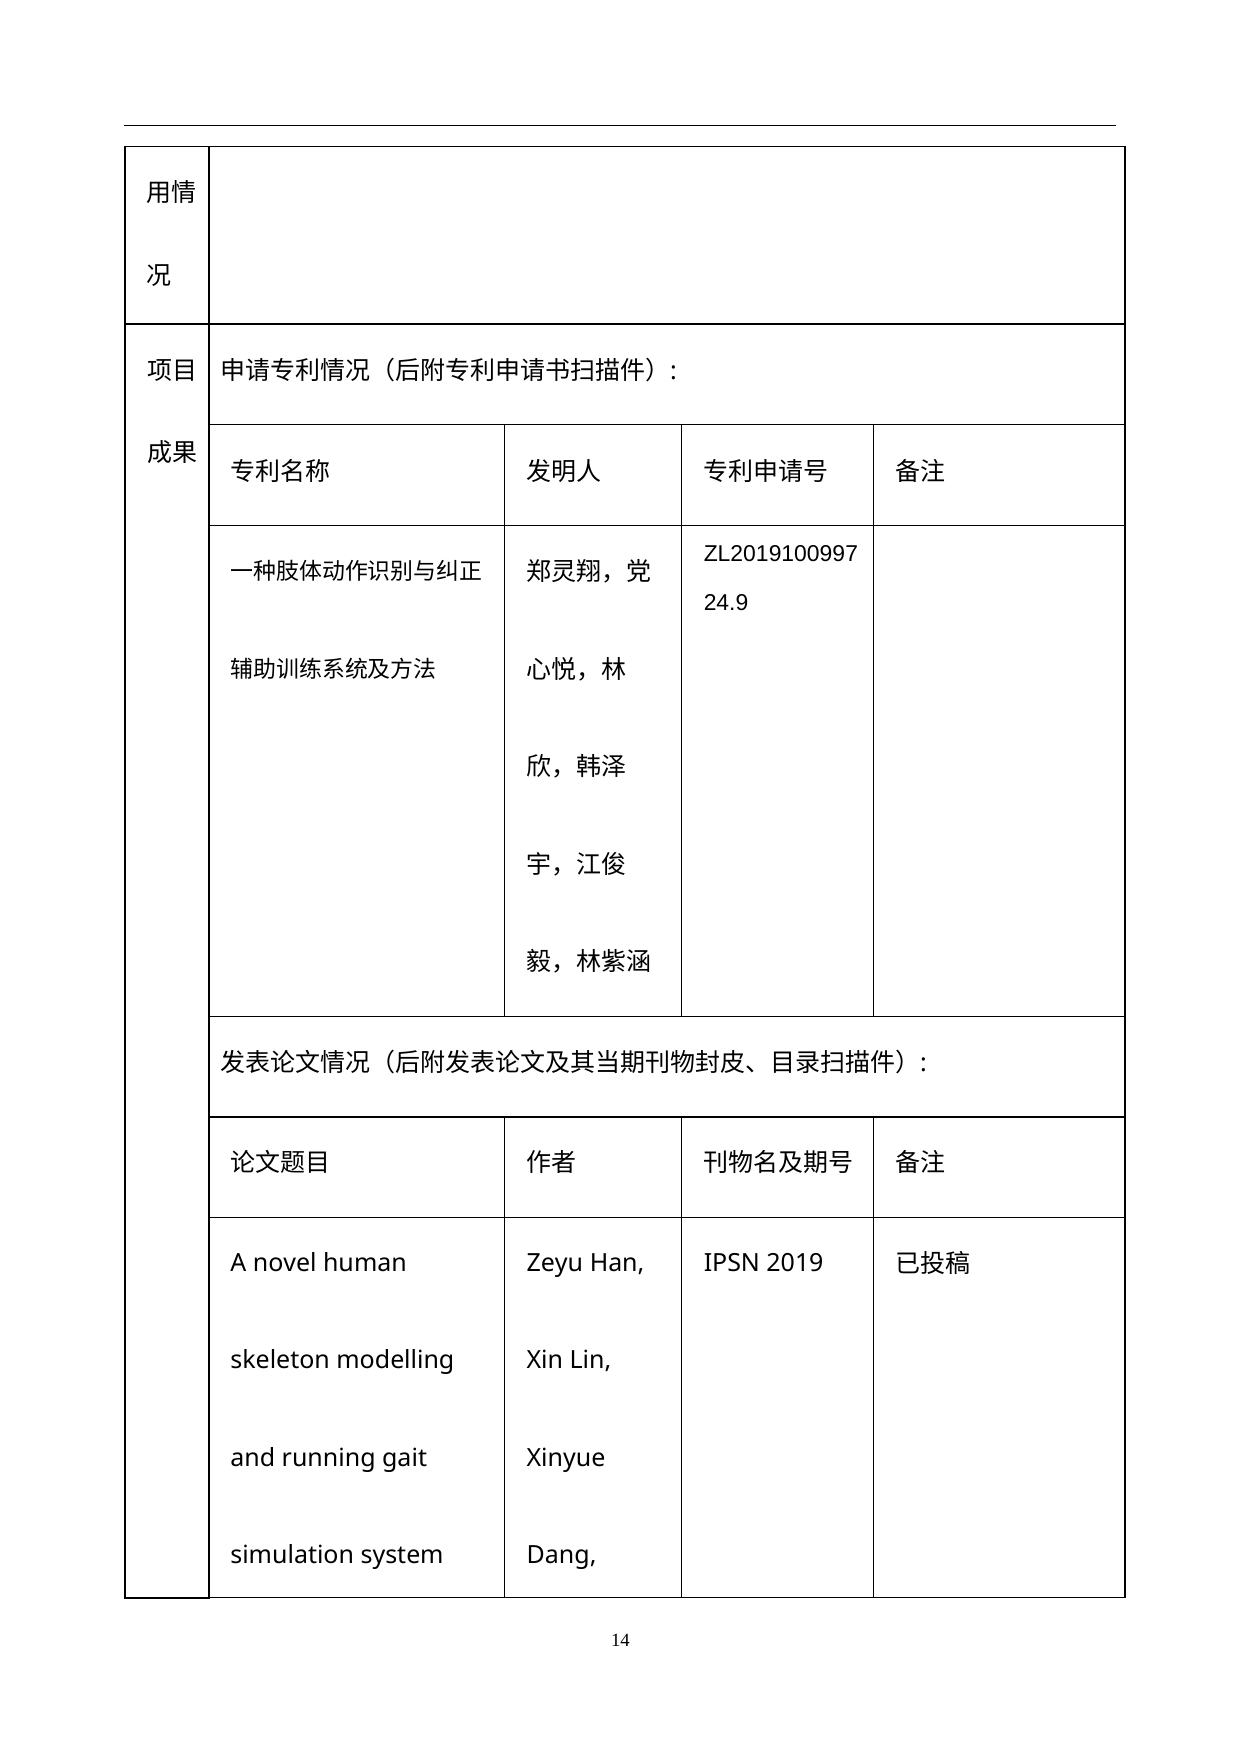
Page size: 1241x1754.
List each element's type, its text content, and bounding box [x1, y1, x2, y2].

table_cell 郑灵翔，党心悦，林欣，韩泽宇，江俊毅，林紫涵 [505, 526, 681, 1016]
table_cell 一种肢体动作识别与纠正辅助训练系统及方法 [210, 526, 504, 1016]
table_cell [874, 526, 1124, 1016]
table_cell 刊物名及期号 [682, 1118, 873, 1217]
table_cell 专利名称 [210, 425, 504, 525]
table_cell 专利申请号 [682, 425, 873, 525]
table_cell 发表论文情况（后附发表论文及其当期刊物封皮、目录扫描件）: [210, 1017, 1124, 1116]
table_cell 备注 [874, 1118, 1124, 1217]
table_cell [210, 1218, 504, 1597]
table_cell 经费预算及实际使用情况 [126, 147, 208, 323]
table_cell 项目成果 [126, 325, 208, 1597]
table_cell 发明人 [505, 425, 681, 525]
table_cell IPSN 2019 [682, 1218, 873, 1597]
table_cell 论文题目 [210, 1118, 504, 1217]
table_cell 已投稿 [874, 1218, 1124, 1597]
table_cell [210, 147, 1124, 323]
table_cell 申请专利情况（后附专利申请书扫描件）: [210, 325, 1124, 424]
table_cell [505, 1218, 681, 1597]
table_cell ZL201910099724.9 [682, 526, 873, 1016]
table_cell 作者 [505, 1118, 681, 1217]
table_cell 备注 [874, 425, 1124, 525]
